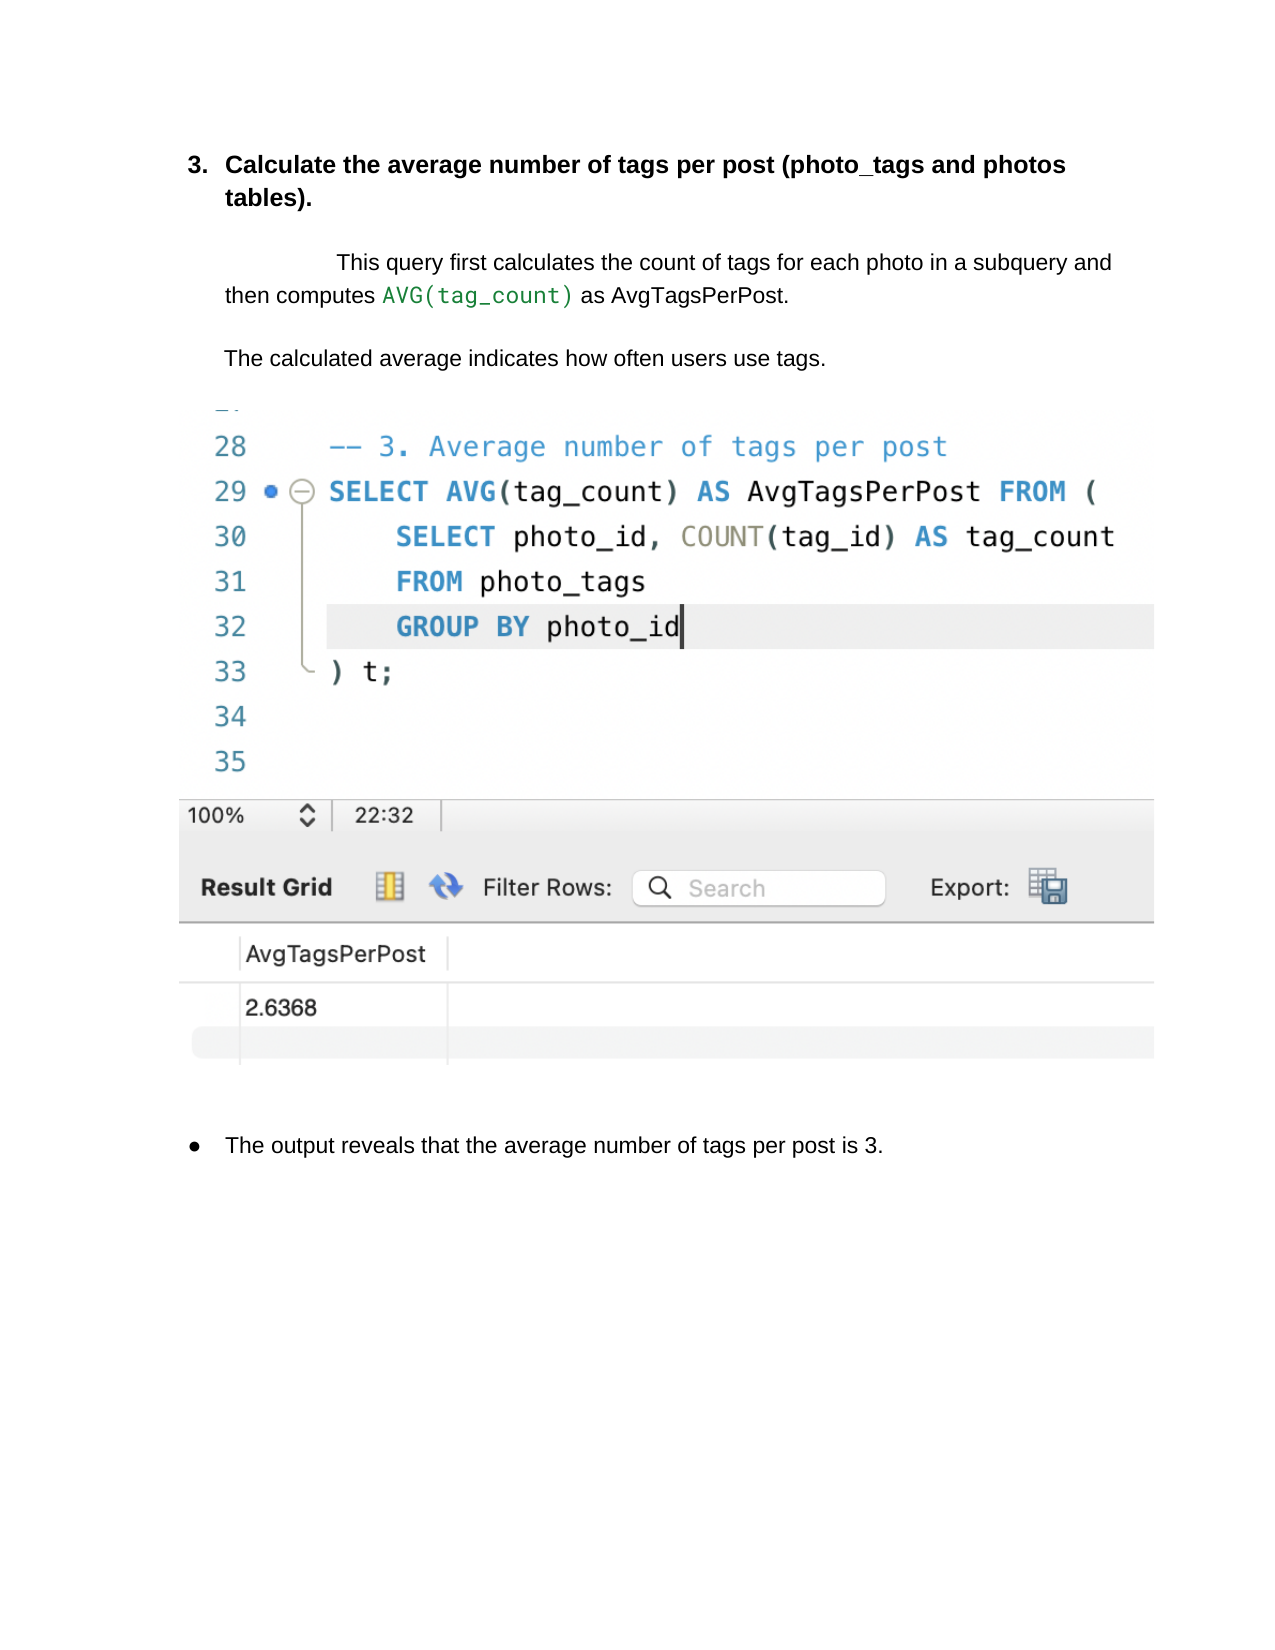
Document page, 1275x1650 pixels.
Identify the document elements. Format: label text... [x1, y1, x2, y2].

text This query first calculates the count of tags for each photo in a subquery and then computes AVG(tag_count) as AvgTagsPerPost. [225, 249, 1125, 310]
list Calculate the average number of tags per post (photo_tags and photos tables). [187, 150, 1125, 212]
text The calculated average indicates how often users use tags. [179, 345, 1125, 371]
picture [179, 410, 1155, 1065]
list The output reveals that the average number of tags per post is 3. [187, 1132, 1125, 1158]
